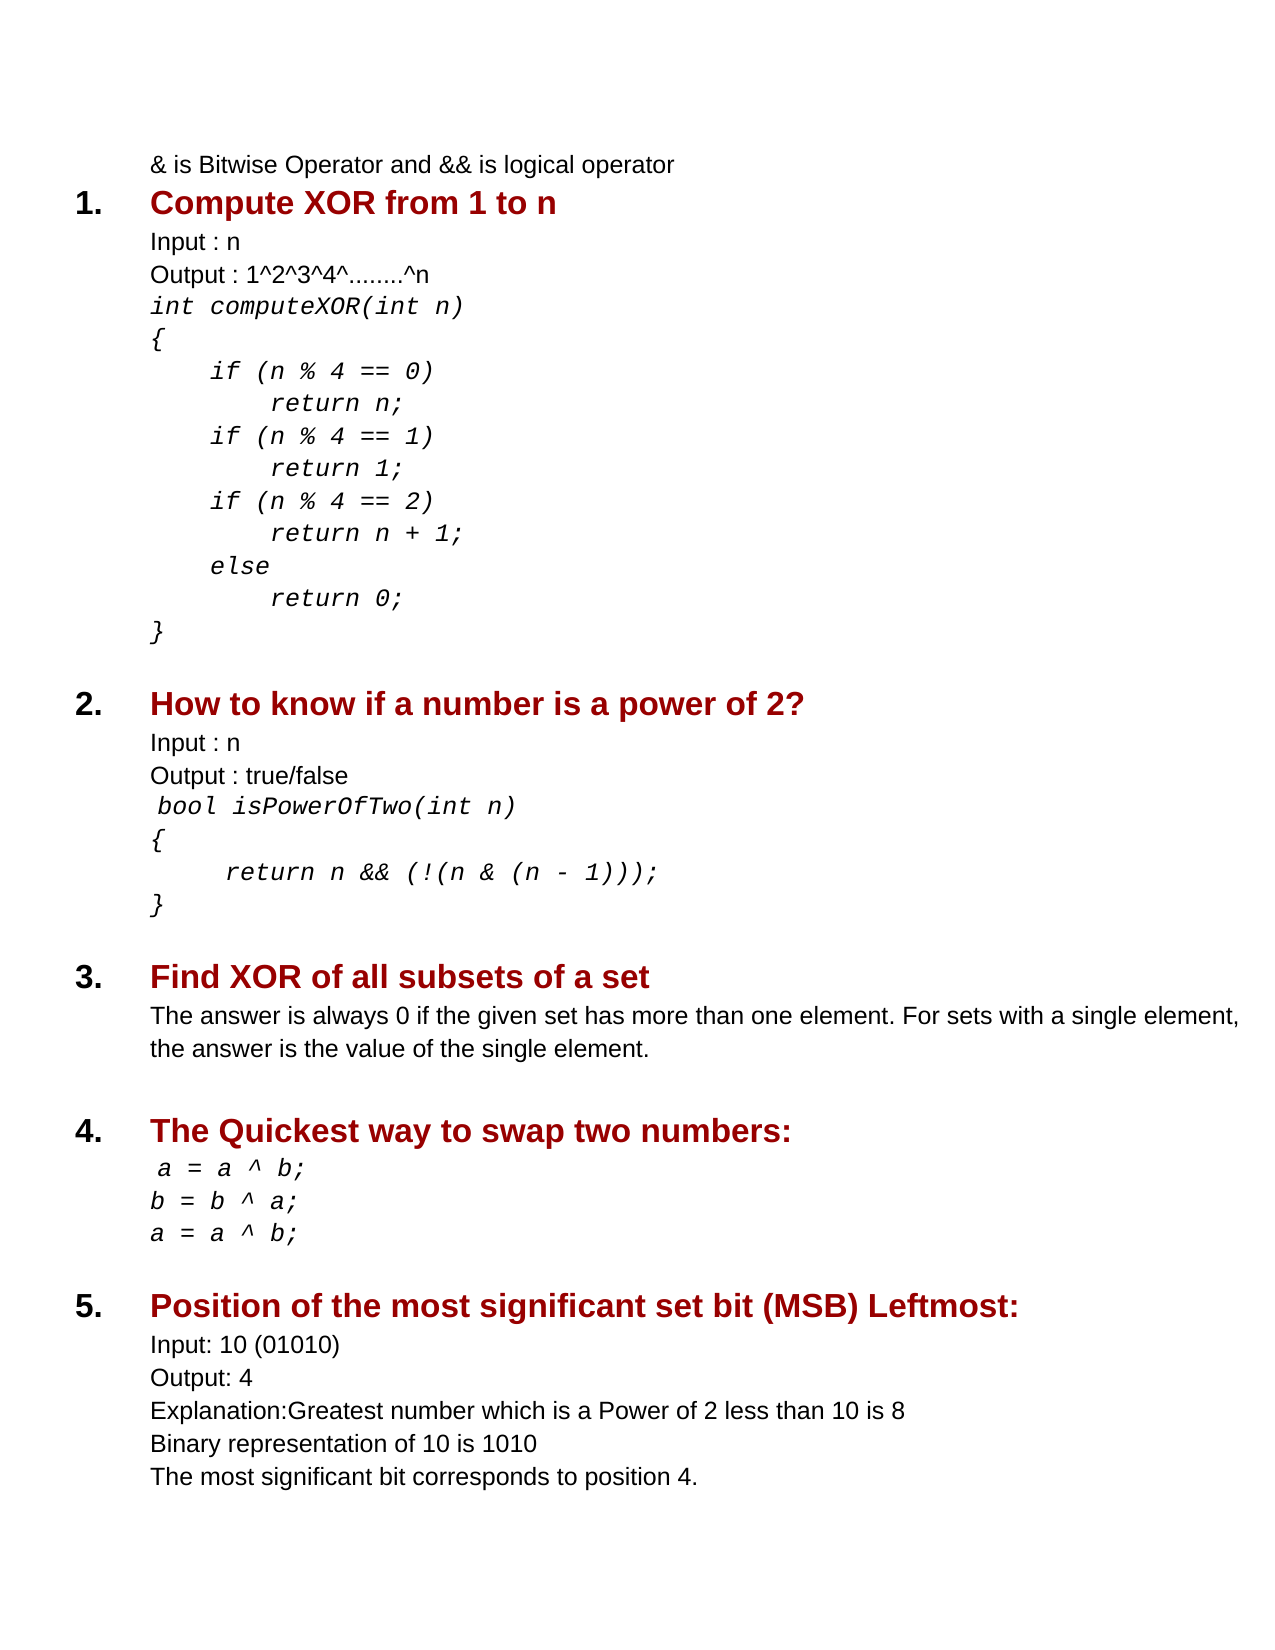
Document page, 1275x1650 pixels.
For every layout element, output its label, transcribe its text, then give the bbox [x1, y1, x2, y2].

text return n && (!(n & (n - 1))); [150, 859, 1275, 888]
list Position of the most significant set bit (MSB) Leftmost: [75, 1286, 1228, 1324]
text a = a ^ b; [150, 1155, 1275, 1184]
text a = a ^ b; [150, 1221, 1275, 1249]
text Binary representation of 10 is 1010 [150, 1429, 1275, 1458]
text { [150, 326, 1275, 354]
text { [150, 827, 1275, 855]
text bool isPowerOfTwo(int n) [150, 794, 1275, 822]
text if (n % 4 == 2) [150, 488, 1275, 517]
text return n; [150, 391, 1275, 419]
text } [150, 892, 1275, 920]
text & is Bitwise Operator and && is logical operator [150, 150, 1275, 179]
text int computeXOR(int n) [150, 293, 1275, 322]
text The most significant bit corresponds to position 4. [150, 1462, 1275, 1491]
text Input : n [150, 728, 1275, 757]
list How to know if a number is a power of 2? [75, 684, 1228, 722]
text b = b ^ a; [150, 1188, 1275, 1217]
text Output : true/false [150, 761, 1275, 790]
text return 1; [150, 456, 1275, 484]
text Explanation:Greatest number which is a Power of 2 less than 10 is 8 [150, 1396, 1275, 1425]
text if (n % 4 == 0) [150, 358, 1275, 387]
text return 0; [150, 586, 1275, 614]
text } [150, 618, 1275, 647]
text Output: 4 [150, 1363, 1275, 1392]
list Compute XOR from 1 to n [75, 183, 1228, 221]
text Input: 10 (01010) [150, 1330, 1275, 1359]
list The Quickest way to swap two numbers: [75, 1111, 1228, 1150]
text else [150, 553, 1275, 582]
text The answer is always 0 if the given set has more than one element. For sets with a single element, the answer is the value of the single element. [150, 1001, 1275, 1063]
text Input : n [150, 227, 1275, 256]
list Find XOR of all subsets of a set [75, 957, 1228, 995]
text if (n % 4 == 1) [150, 423, 1275, 452]
text Output : 1^2^3^4^........^n [150, 260, 1275, 289]
text return n + 1; [150, 521, 1275, 549]
